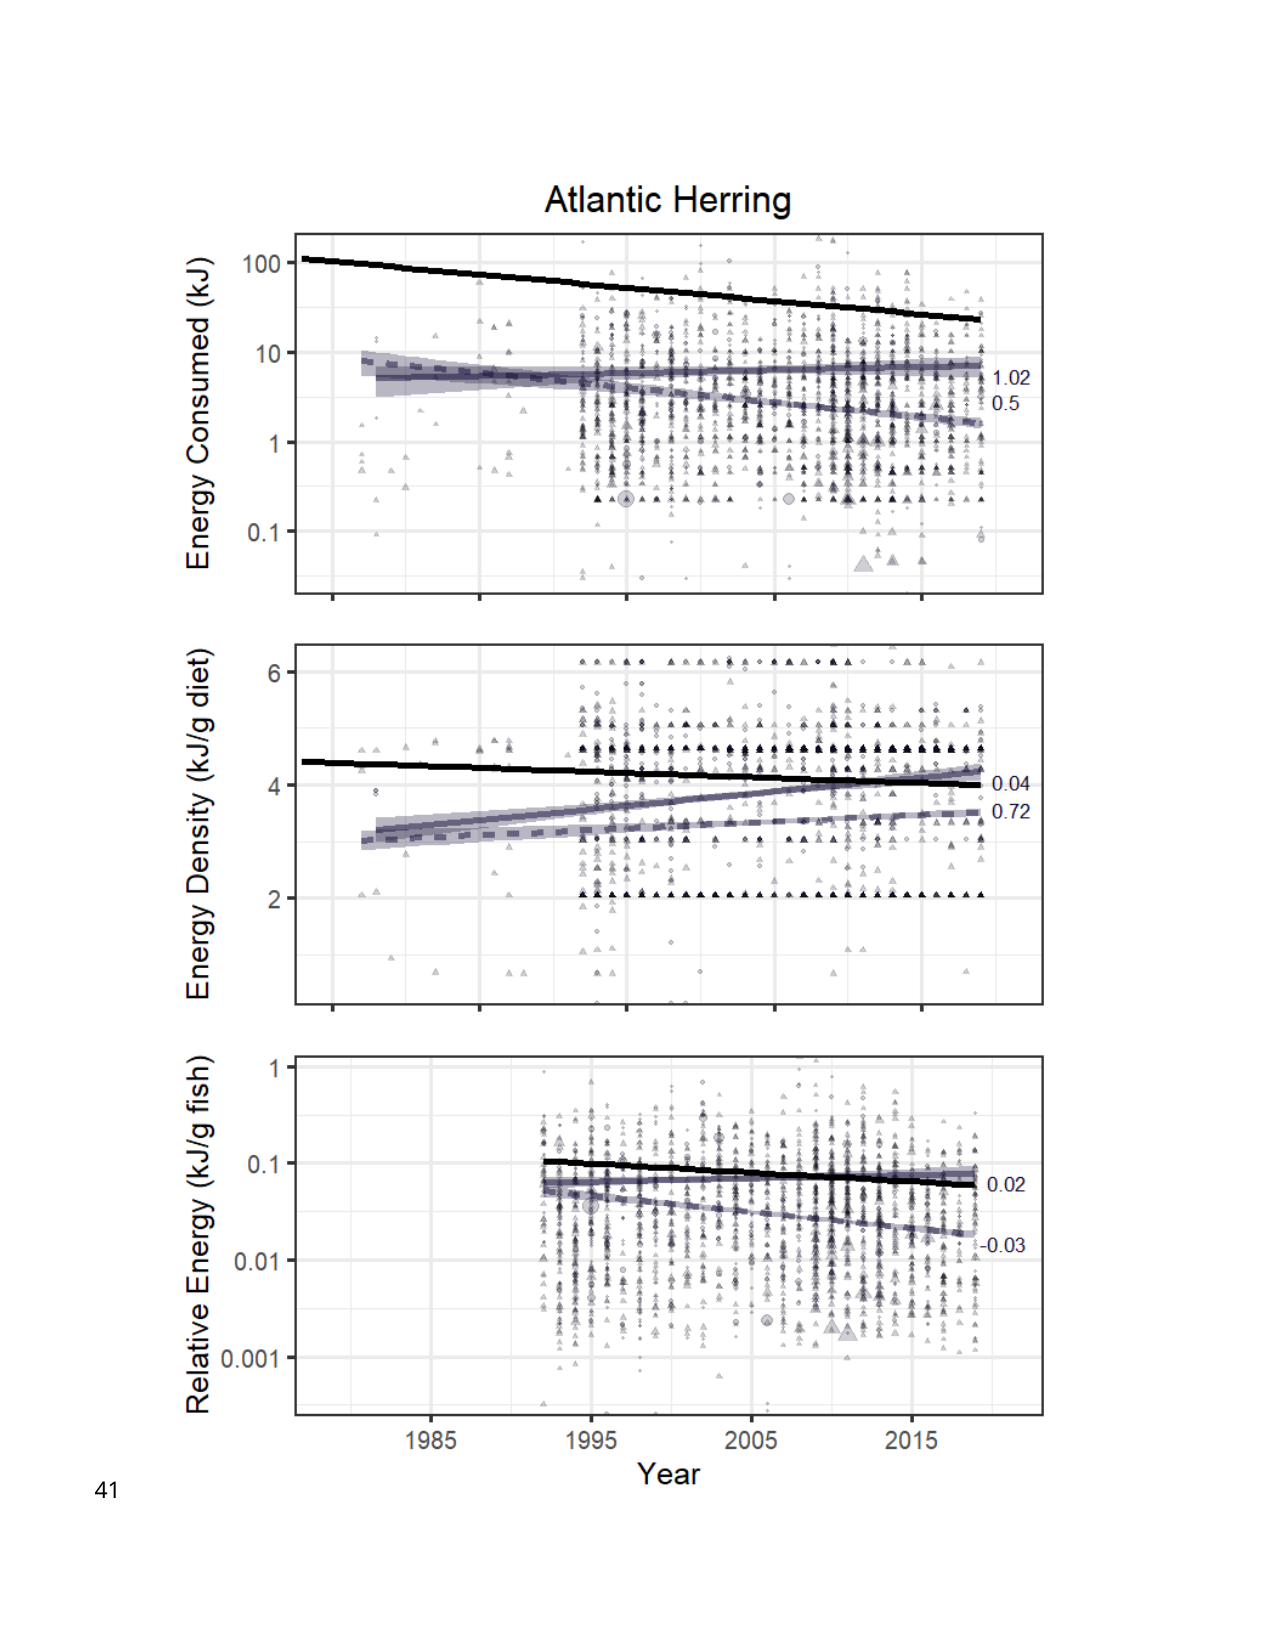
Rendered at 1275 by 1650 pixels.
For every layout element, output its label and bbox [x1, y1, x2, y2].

picture [150, 150, 1061, 1499]
